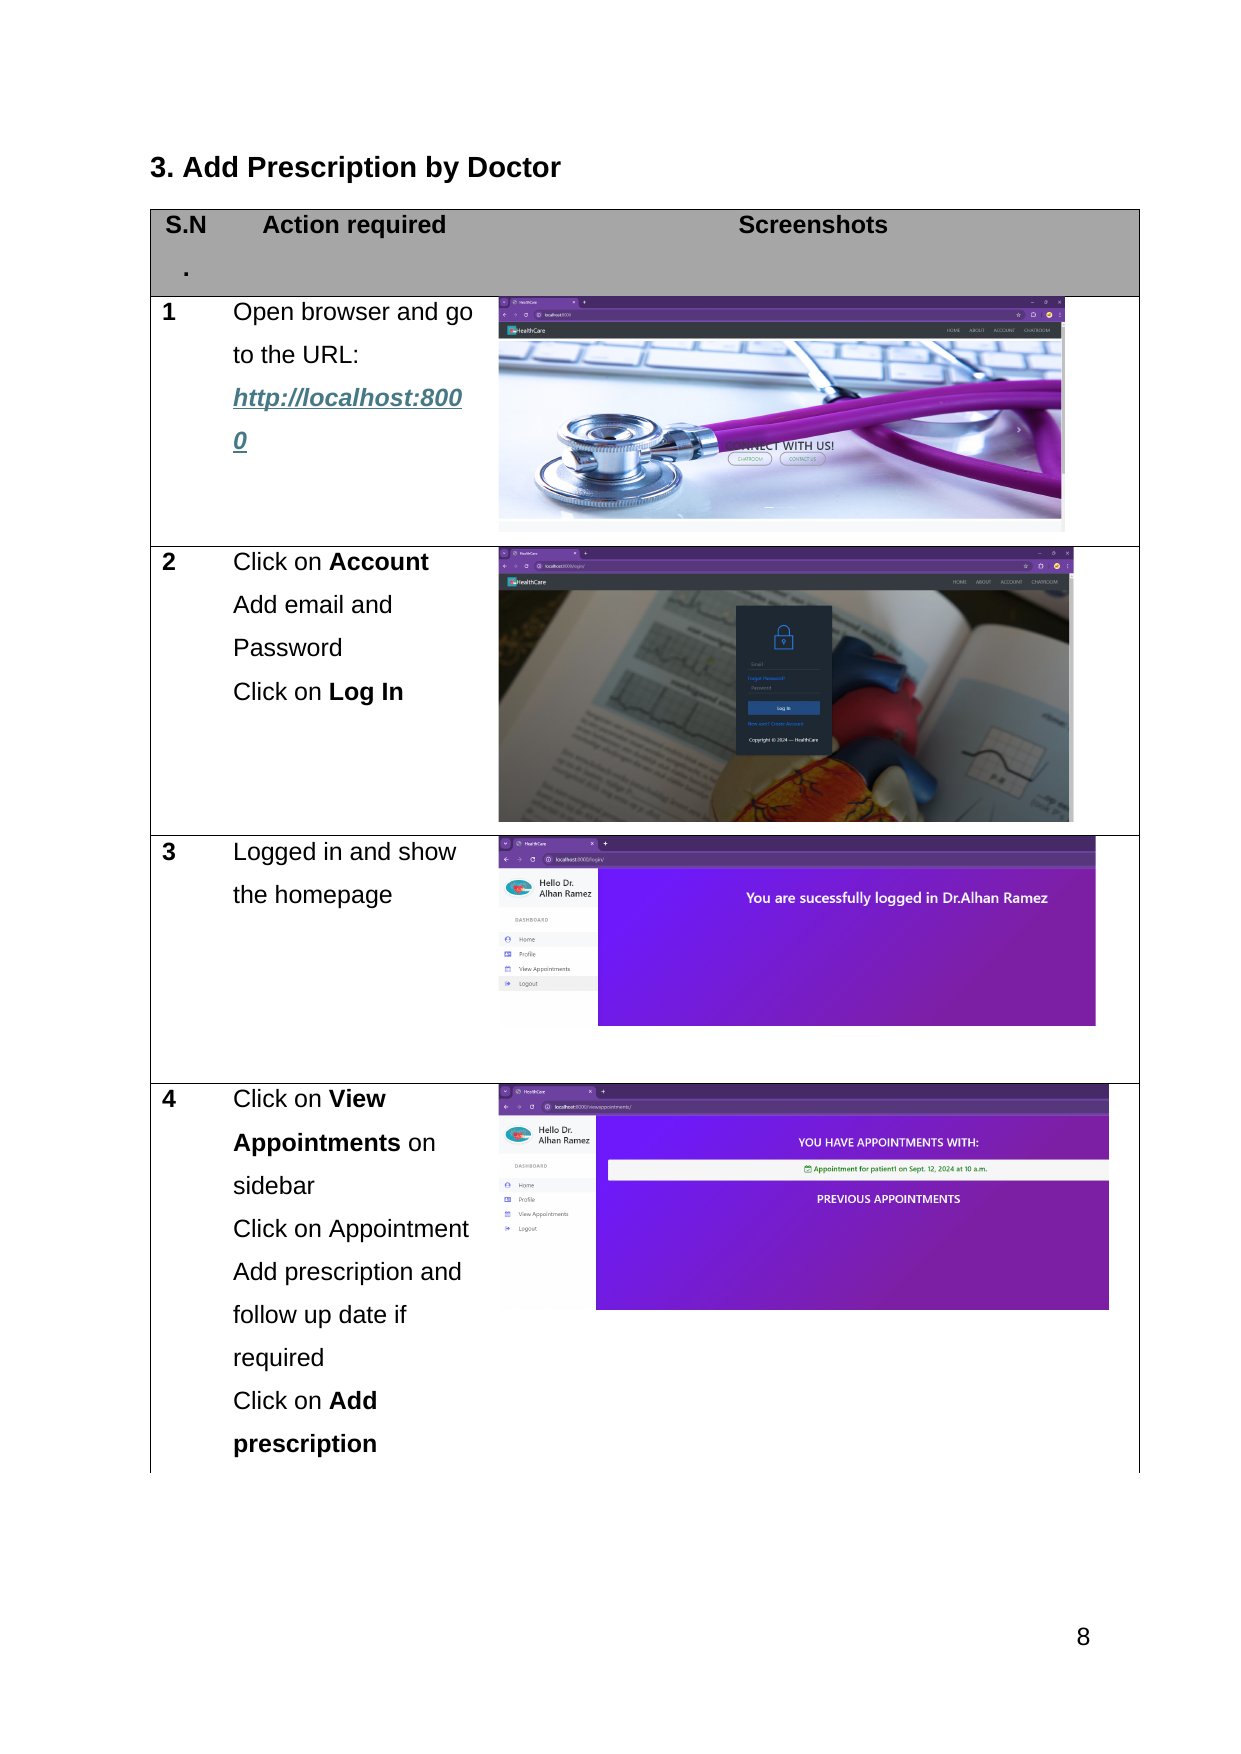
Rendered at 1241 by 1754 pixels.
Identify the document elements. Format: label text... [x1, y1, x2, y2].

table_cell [222, 1084, 487, 1472]
table_cell 3 [151, 836, 222, 1083]
table_cell [487, 547, 1139, 835]
picture [498, 1084, 1109, 1310]
table_cell 1 [151, 297, 222, 546]
table_header Screenshots [487, 210, 1139, 296]
table_cell Open browser and go to the URL: http://localhost:8000 [222, 297, 487, 546]
table_cell [487, 1084, 1139, 1472]
table_header Action required [222, 210, 487, 296]
table_cell Logged in and show the homepage [222, 836, 487, 1083]
table_cell [487, 836, 1139, 1083]
picture [498, 547, 1074, 822]
subtitle 3. Add Prescription by Doctor [150, 150, 1090, 183]
table_cell [487, 297, 1139, 546]
table_cell Click on Account Add email and Password Click on Log In [222, 547, 487, 835]
picture [498, 836, 1096, 1026]
table_cell 4 [151, 1084, 222, 1472]
table_cell 2 [151, 547, 222, 835]
table_header S.N. [151, 210, 222, 296]
picture [498, 296, 1065, 532]
